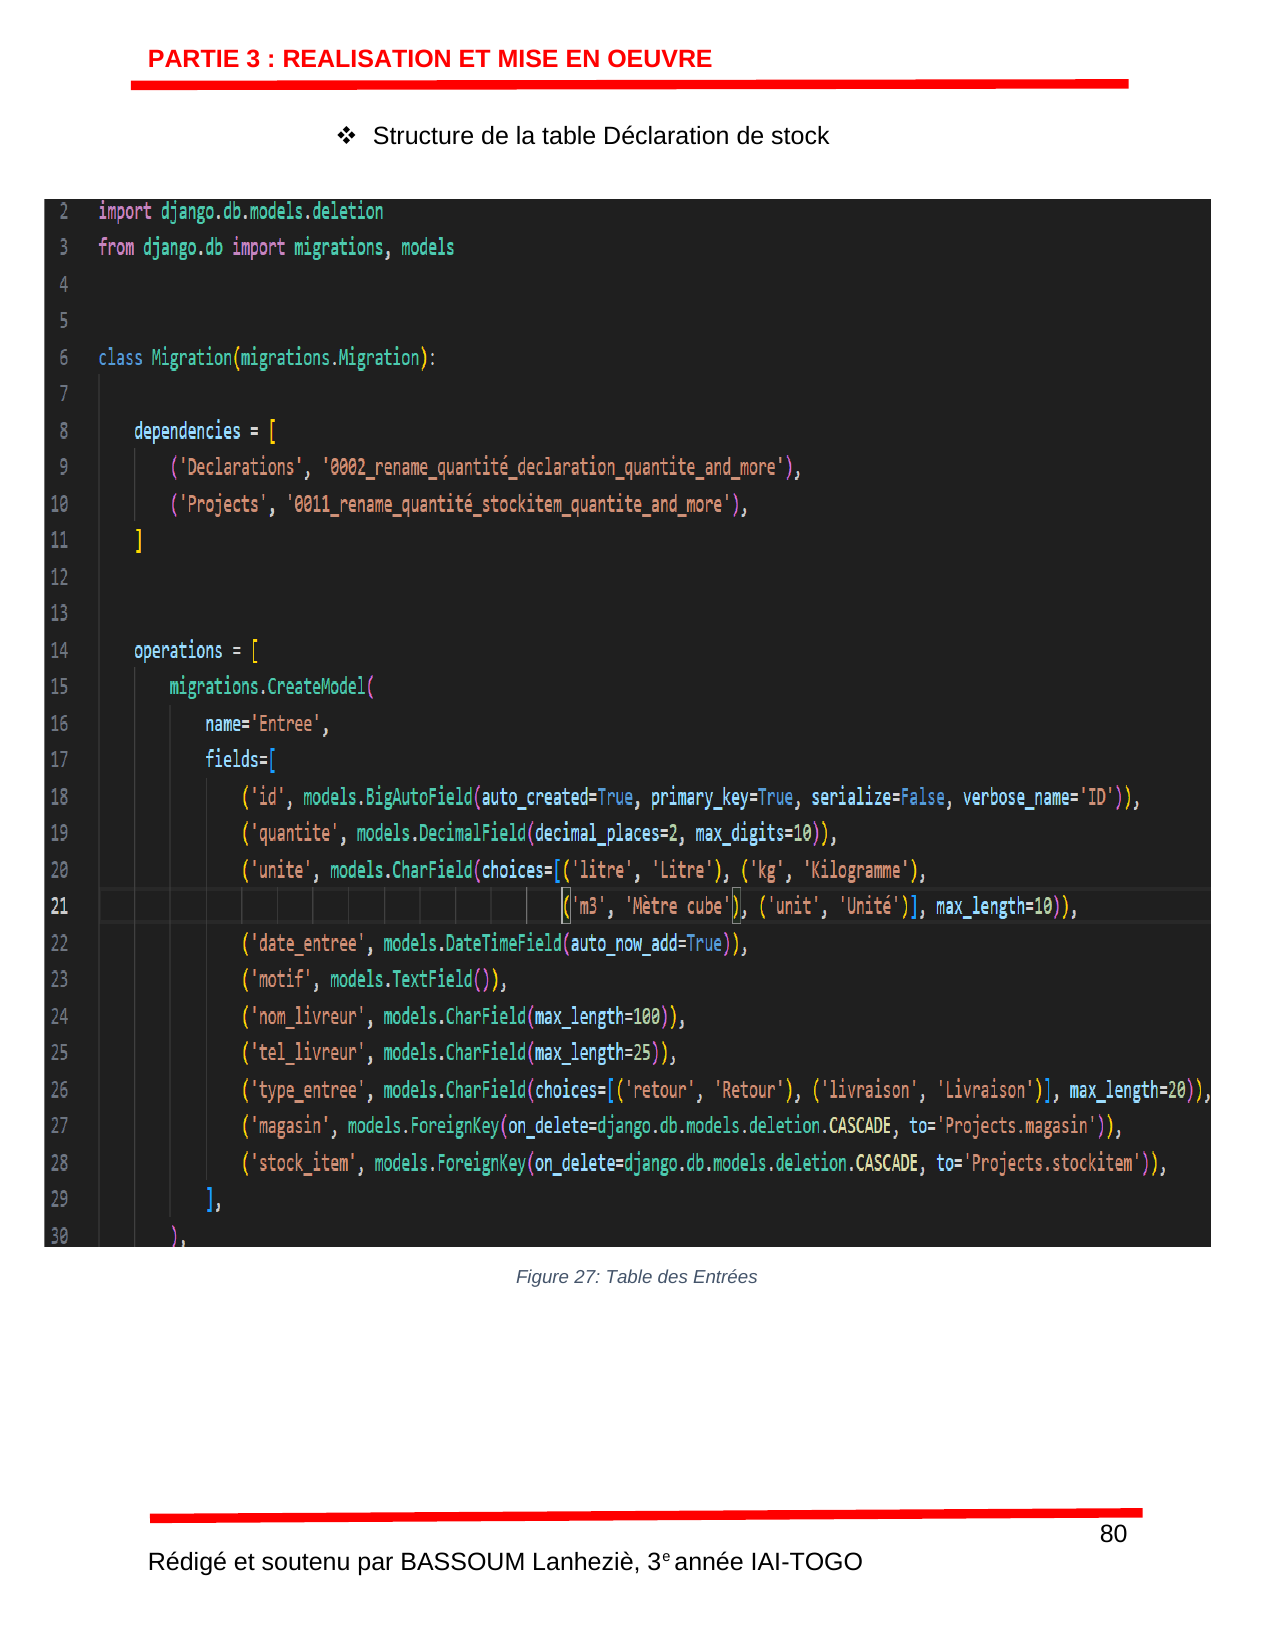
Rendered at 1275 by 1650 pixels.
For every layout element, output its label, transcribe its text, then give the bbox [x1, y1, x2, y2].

text Figure 27: Table des Entrées [148, 1266, 1127, 1287]
picture [44, 199, 1211, 1247]
list Structure de la table Déclaration de stock [335, 121, 1127, 149]
